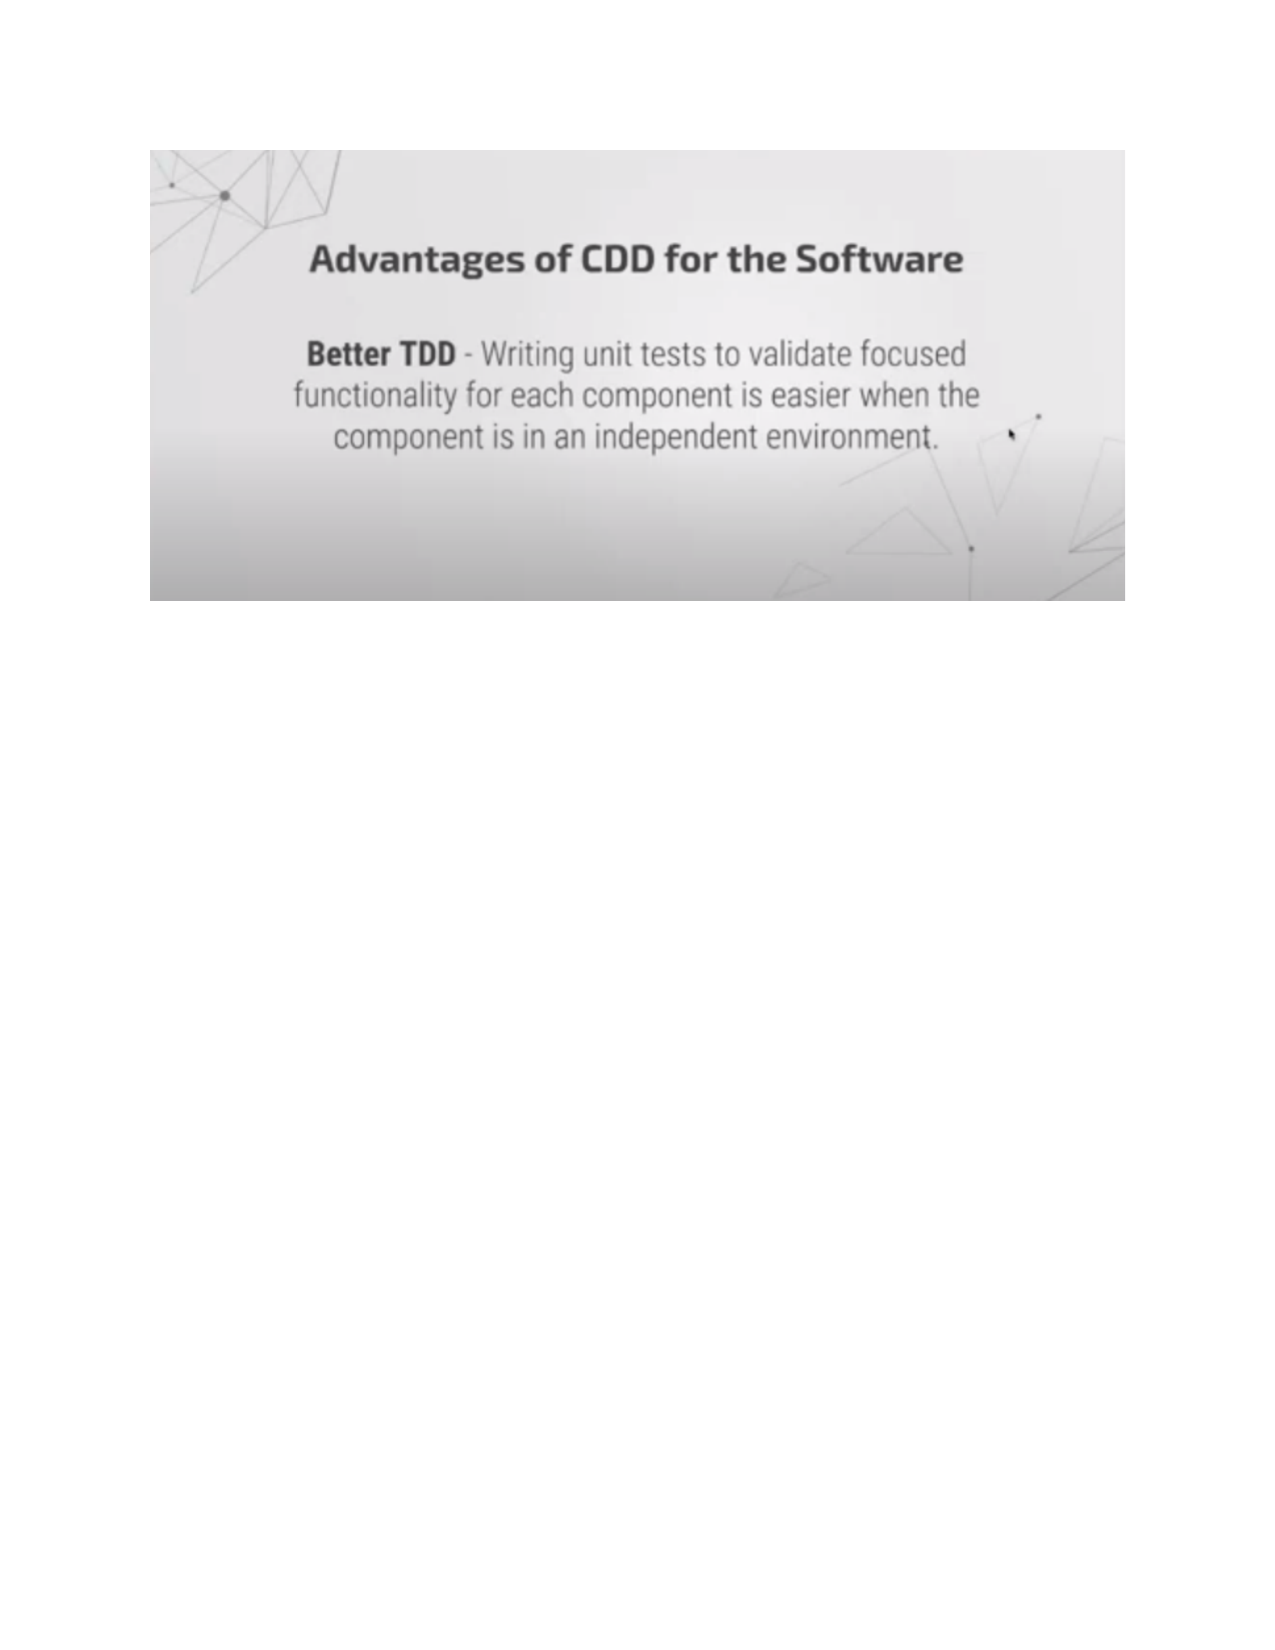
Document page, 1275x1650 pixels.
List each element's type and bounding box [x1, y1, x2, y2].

picture [150, 150, 1125, 601]
